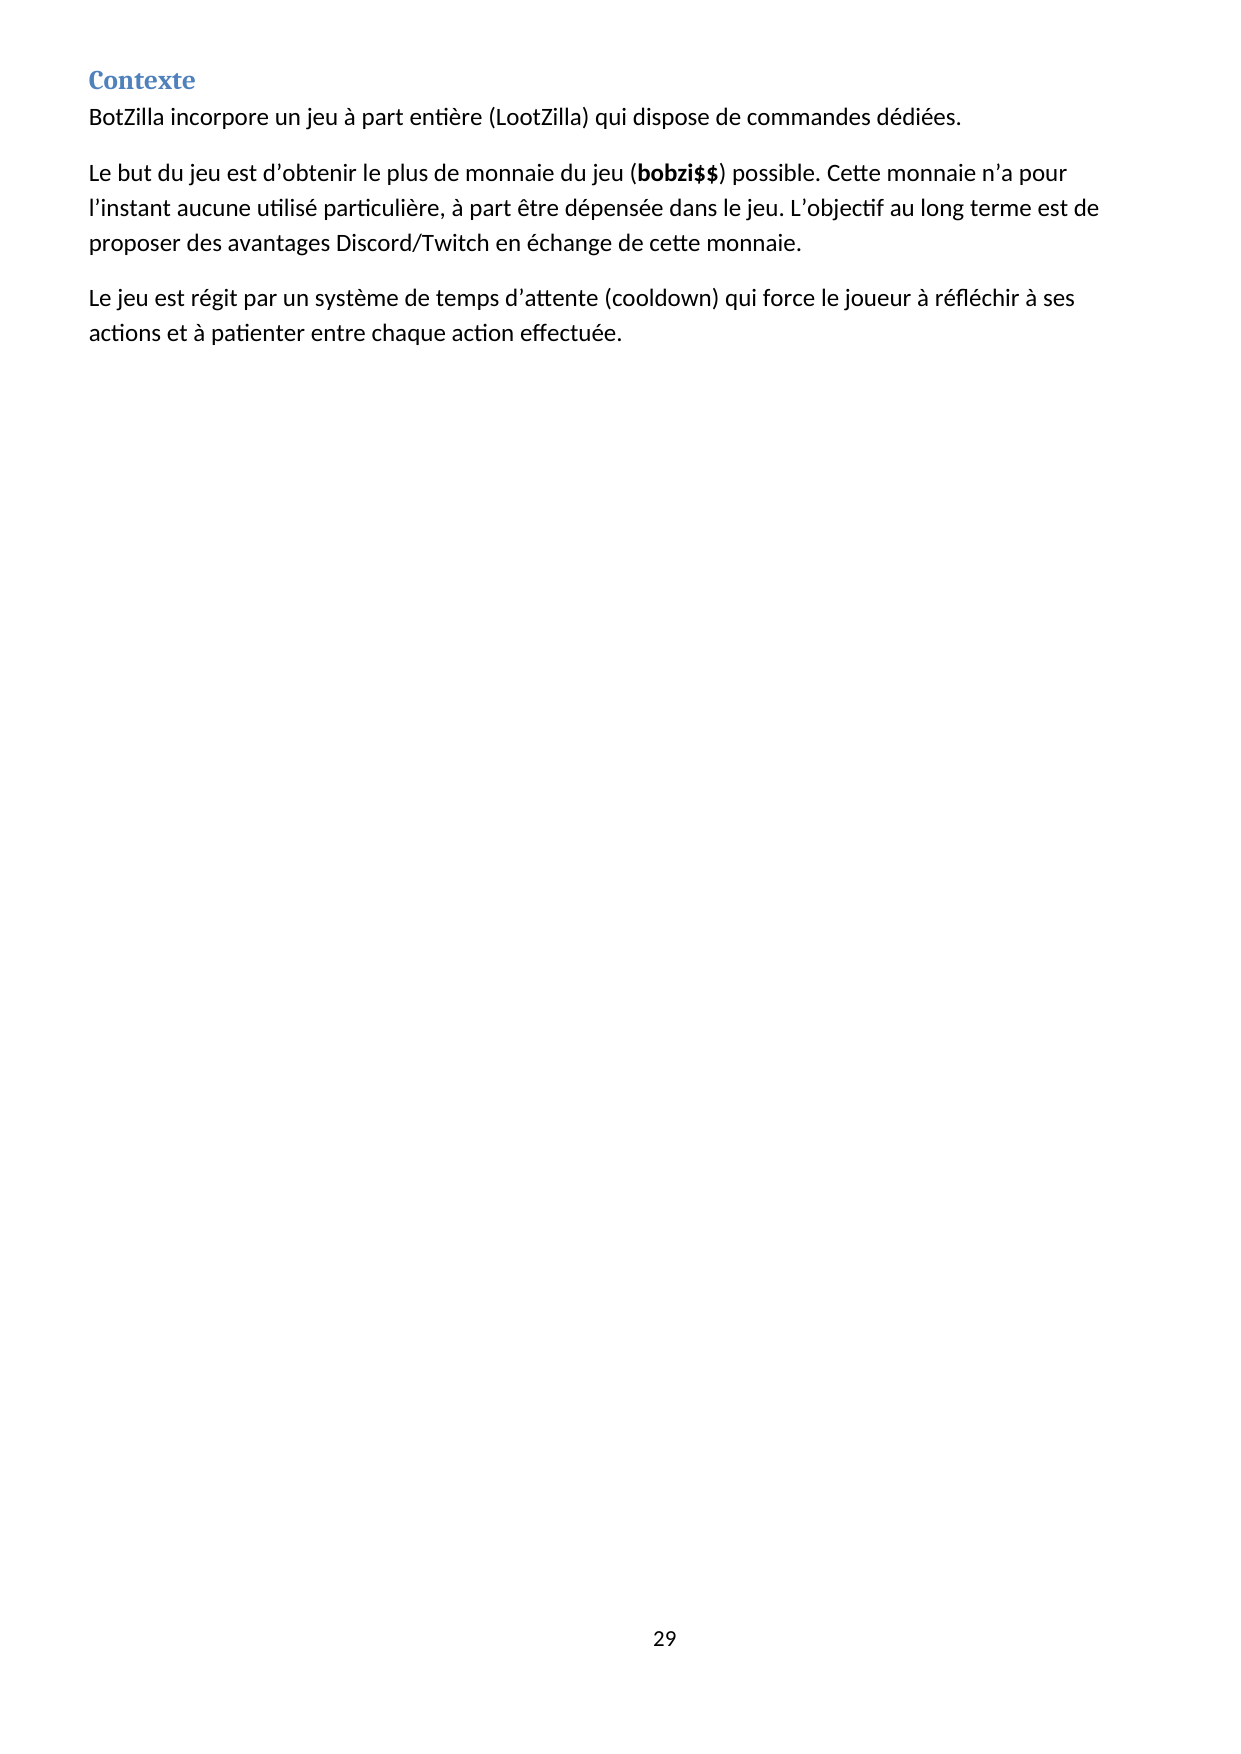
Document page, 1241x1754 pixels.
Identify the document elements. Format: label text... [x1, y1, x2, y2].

text Le but du jeu est d’obtenir le plus de monnaie du jeu (bobzi$$) possible. Cette monnaie n’a pour l’instant aucune utilisé particulière, à part être dépensée dans le jeu. L’objectif au long terme est de proposer des avantages Discord/Twitch en échange de cette monnaie. [88, 157, 1122, 257]
subtitle Contexte [88, 65, 1122, 96]
text BotZilla incorpore un jeu à part entière (LootZilla) qui dispose de commandes dédiées. [88, 101, 1122, 131]
text Le jeu est régit par un système de temps d’attente (cooldown) qui force le joueur à réfléchir à ses actions et à patienter entre chaque action effectuée. [88, 283, 1122, 348]
